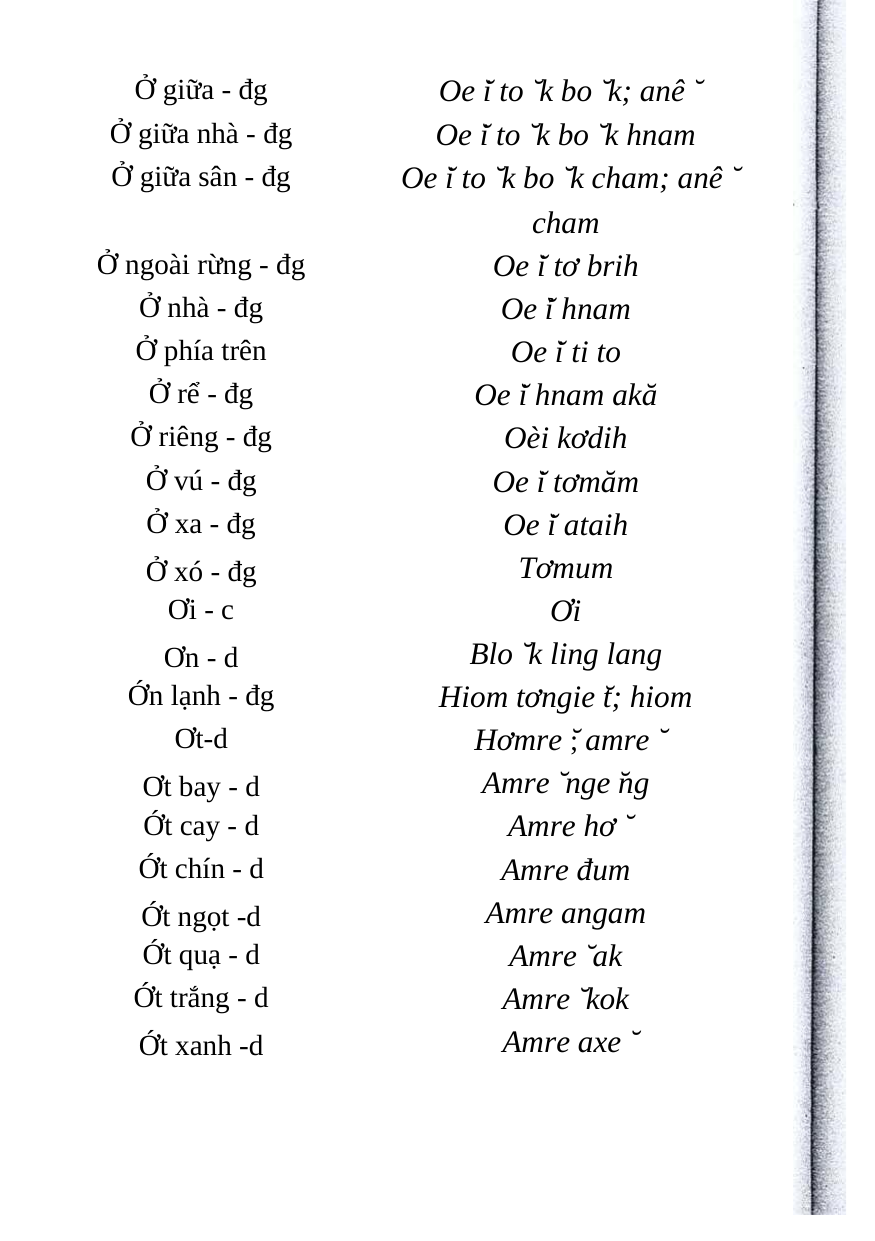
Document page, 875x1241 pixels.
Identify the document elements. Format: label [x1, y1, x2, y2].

picture [793, 0, 847, 1215]
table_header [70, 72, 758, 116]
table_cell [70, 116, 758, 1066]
